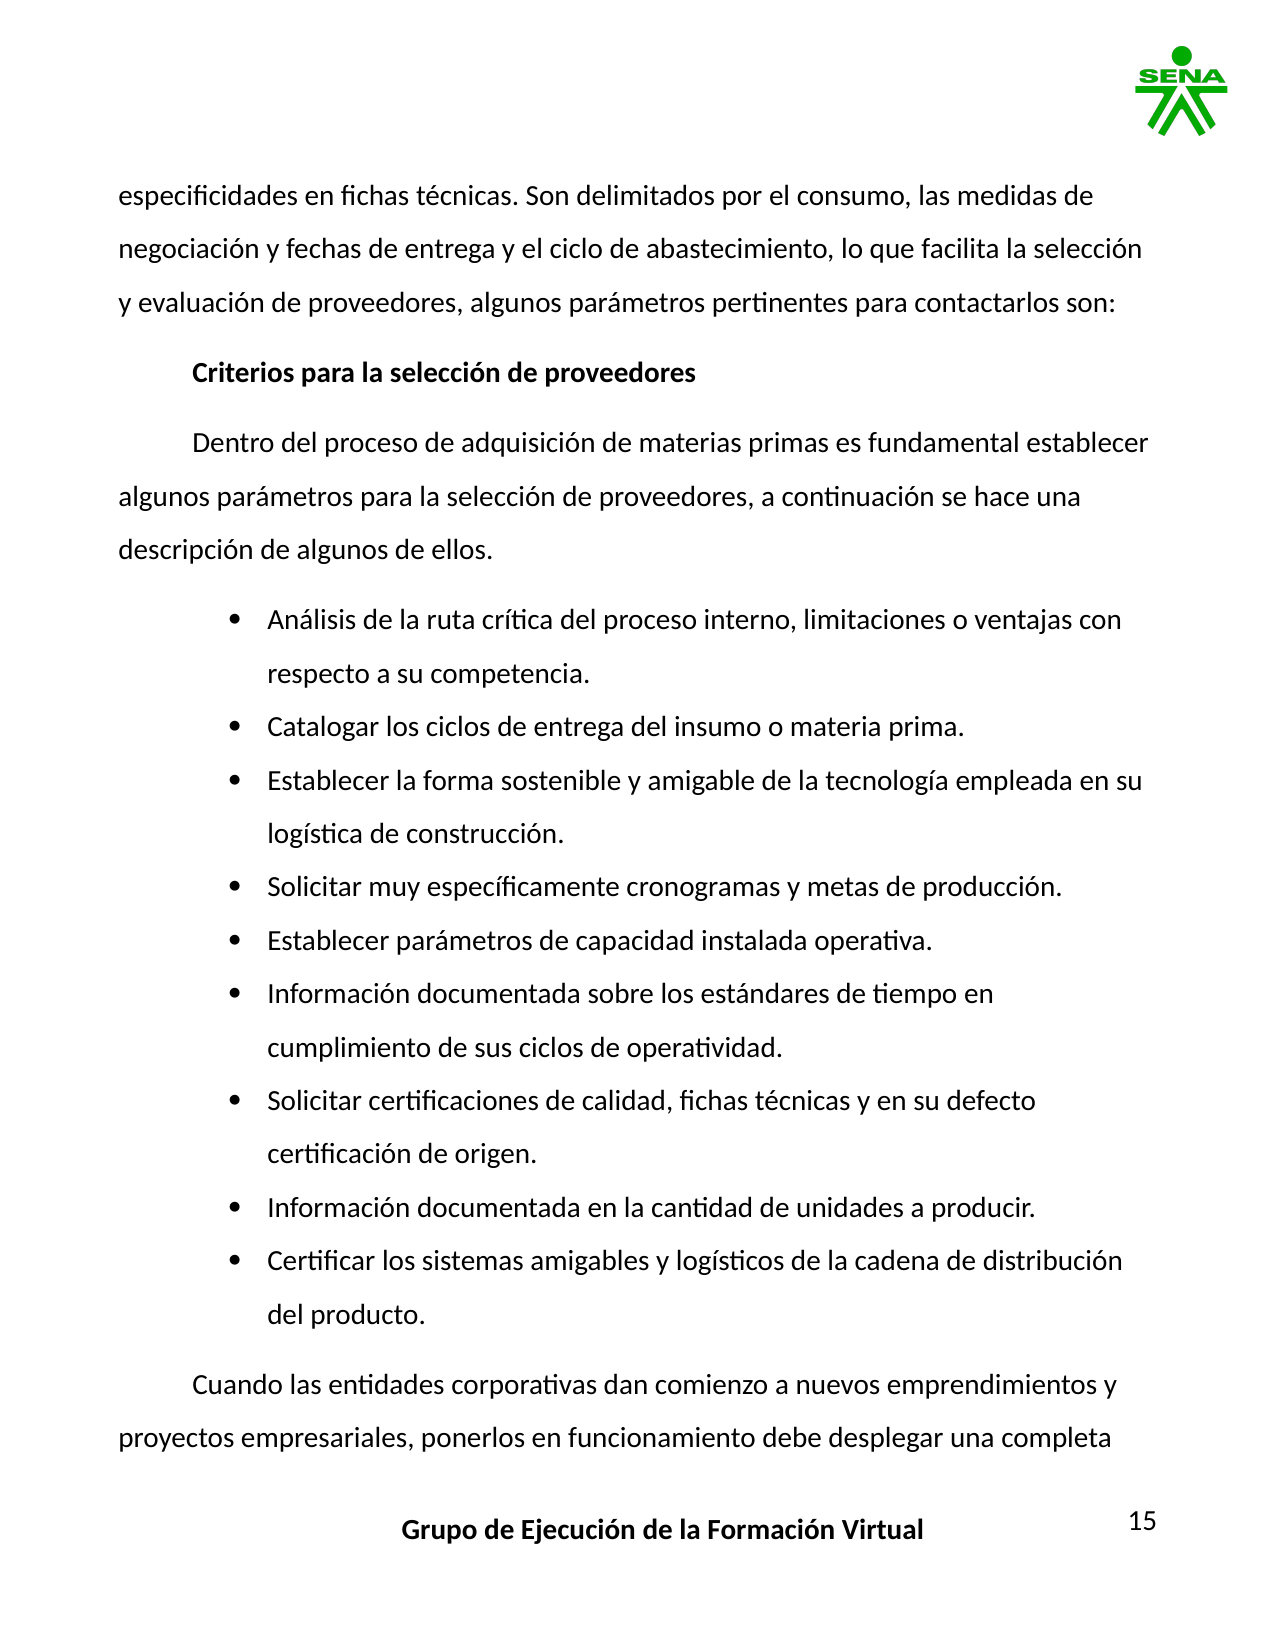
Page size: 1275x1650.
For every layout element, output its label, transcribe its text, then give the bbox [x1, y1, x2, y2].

text Criterios para la selección de proveedores [118, 354, 1157, 390]
list Catalogar los ciclos de entrega del insumo o materia prima. [229, 708, 1157, 744]
list Solicitar muy específicamente cronogramas y metas de producción. [229, 868, 1157, 904]
text Dentro del proceso de adquisición de materias primas es fundamental establecer algunos parámetros para la selección de proveedores, a continuación se hace una descripción de algunos de ellos. [118, 424, 1157, 567]
list Análisis de la ruta crítica del proceso interno, limitaciones o ventajas con respecto a su competencia. [229, 601, 1157, 690]
list Solicitar certificaciones de calidad, fichas técnicas y en su defecto certificación de origen. [229, 1082, 1157, 1171]
list Certificar los sistemas amigables y logísticos de la cadena de distribución del producto. [229, 1242, 1157, 1332]
picture [1135, 46, 1228, 136]
list Establecer parámetros de capacidad instalada operativa. [229, 922, 1157, 957]
list Establecer la forma sostenible y amigable de la tecnología empleada en su logística de construcción. [229, 762, 1157, 851]
list Información documentada sobre los estándares de tiempo en cumplimiento de sus ciclos de operatividad. [229, 975, 1157, 1064]
list Información documentada en la cantidad de unidades a producir. [229, 1189, 1157, 1225]
